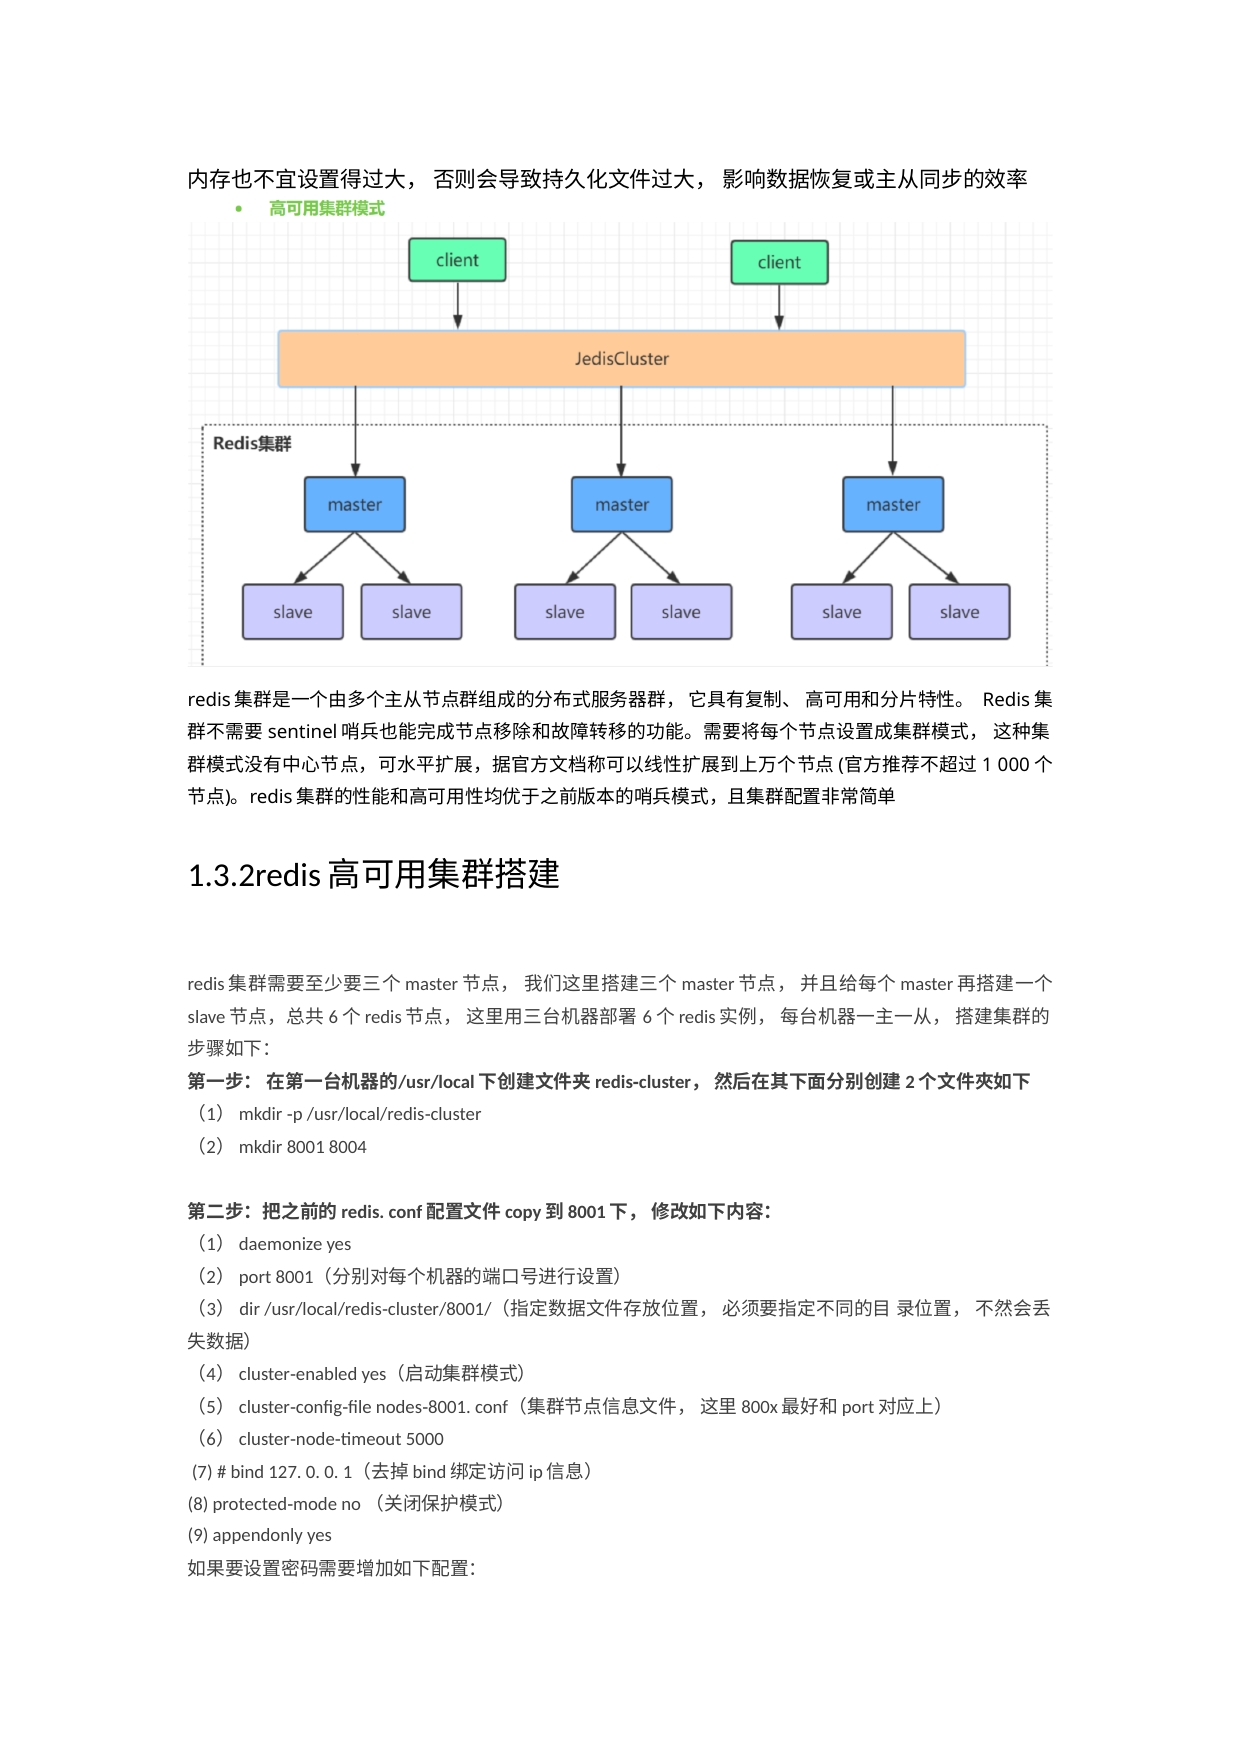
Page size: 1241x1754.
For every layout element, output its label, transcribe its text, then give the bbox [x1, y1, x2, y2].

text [187, 1259, 1053, 1584]
subtitle 1.3.2redis高可用集群搭建 [187, 839, 1053, 904]
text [187, 162, 1053, 194]
text 第一步： 在第一台机器的/usr/local下创建文件夹redis‐cluster， 然后在其下面分别创建2个文件夾如下 （1） mkdir ‐p /usr/local/redis‐cluster [187, 1064, 1053, 1129]
text redis集群需要至少要三个master节点， 我们这里搭建三个master节点， 并且给每个master再搭建一个slave节点，总共6个redis节点， 这里用三台机器部署6个redis实例， 每台机器一主一从， 搭建集群的步骤如下： [187, 966, 1053, 1064]
text 第二步：把之前的redis. conf配置文件copy到8001下， 修改如下内容： [187, 1194, 1053, 1226]
picture [187, 194, 1053, 667]
text （2） mkdir 8001 8004 [187, 1129, 1053, 1161]
text redis集群是一个由多个主从节点群组成的分布式服务器群， 它具有复制、 高可用和分片特性。 Redis集群不需要sentinel哨兵也能完成节点移除和故障转移的功能。需要将每个节点设置成集群模式， 这种集群模式没有中心节点，可水平扩展，据官方文档称可以线性扩展到上万个节点(官方推荐不超过1 000个节点)。redis集群的性能和高可用性均优于之前版本的哨兵模式，且集群配置非常简单 [187, 682, 1053, 812]
text （1） daemonize yes [187, 1226, 1053, 1259]
